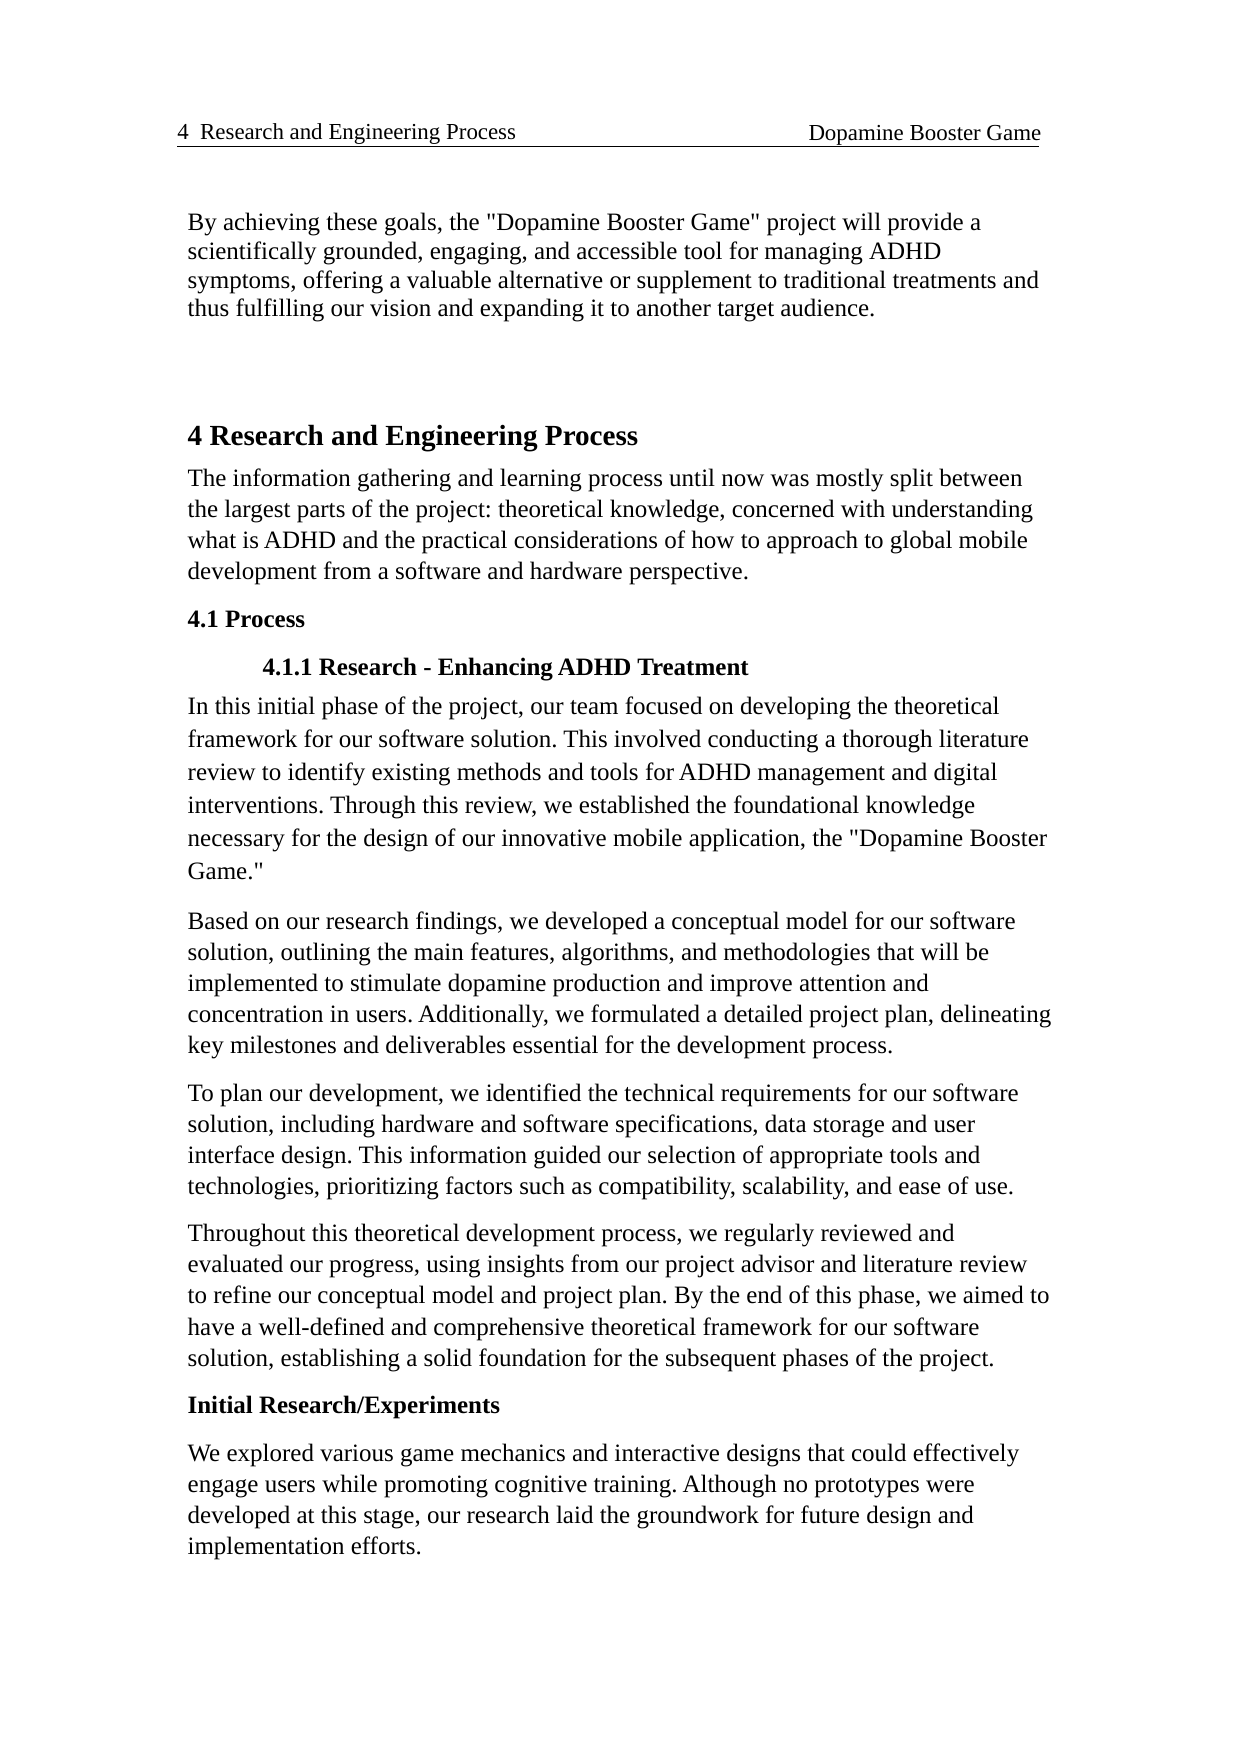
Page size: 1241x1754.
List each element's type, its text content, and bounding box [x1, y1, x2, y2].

text To plan our development, we identified the technical requirements for our software solution, including hardware and software specifications, data storage and user interface design. This information guided our selection of appropriate tools and technologies, prioritizing factors such as compatibility, scalability, and ease of use. [187, 1078, 1053, 1199]
subtitle 4.1.1 Research - Enhancing ADHD Treatment [187, 652, 1053, 680]
subtitle 4.1 Process [187, 604, 1053, 633]
text In this initial phase of the project, our team focused on developing the theoretical framework for our software solution. This involved conducting a thorough literature review to identify existing methods and tools for ADHD management and digital interventions. Through this review, we established the foundational knowledge necessary for the design of our innovative mobile application, the "Dopamine Booster Game." [187, 691, 1053, 885]
text Based on our research findings, we developed a conceptual model for our software solution, outlining the main features, algorithms, and methodologies that will be implemented to stimulate dopamine production and improve attention and concentration in users. Additionally, we formulated a detailed project plan, delineating key milestones and deliverables essential for the development process. [187, 906, 1053, 1059]
text Throughout this theoretical development process, we regularly reviewed and evaluated our progress, using insights from our project advisor and literature review to refine our conceptual model and project plan. By the end of this phase, we aimed to have a well-defined and comprehensive theoretical framework for our software solution, establishing a solid foundation for the subsequent phases of the project. [187, 1218, 1053, 1371]
text We explored various game mechanics and interactive designs that could effectively engage users while promoting cognitive training. Although no prototypes were developed at this stage, our research laid the groundwork for future design and implementation efforts. [187, 1438, 1053, 1560]
subtitle 4 Research and Engineering Process [187, 418, 1053, 452]
text By achieving these goals, the "Dopamine Booster Game" project will provide a scientifically grounded, engaging, and accessible tool for managing ADHD symptoms, offering a valuable alternative or supplement to traditional treatments and thus fulfilling our vision and expanding it to another target audience. [187, 207, 1053, 322]
text Initial Research/Experiments [187, 1390, 1053, 1419]
text The information gathering and learning process until now was mostly split between the largest parts of the project: theoretical knowledge, concerned with understanding what is ADHD and the practical considerations of how to approach to global mobile development from a software and hardware perspective. [187, 463, 1053, 585]
